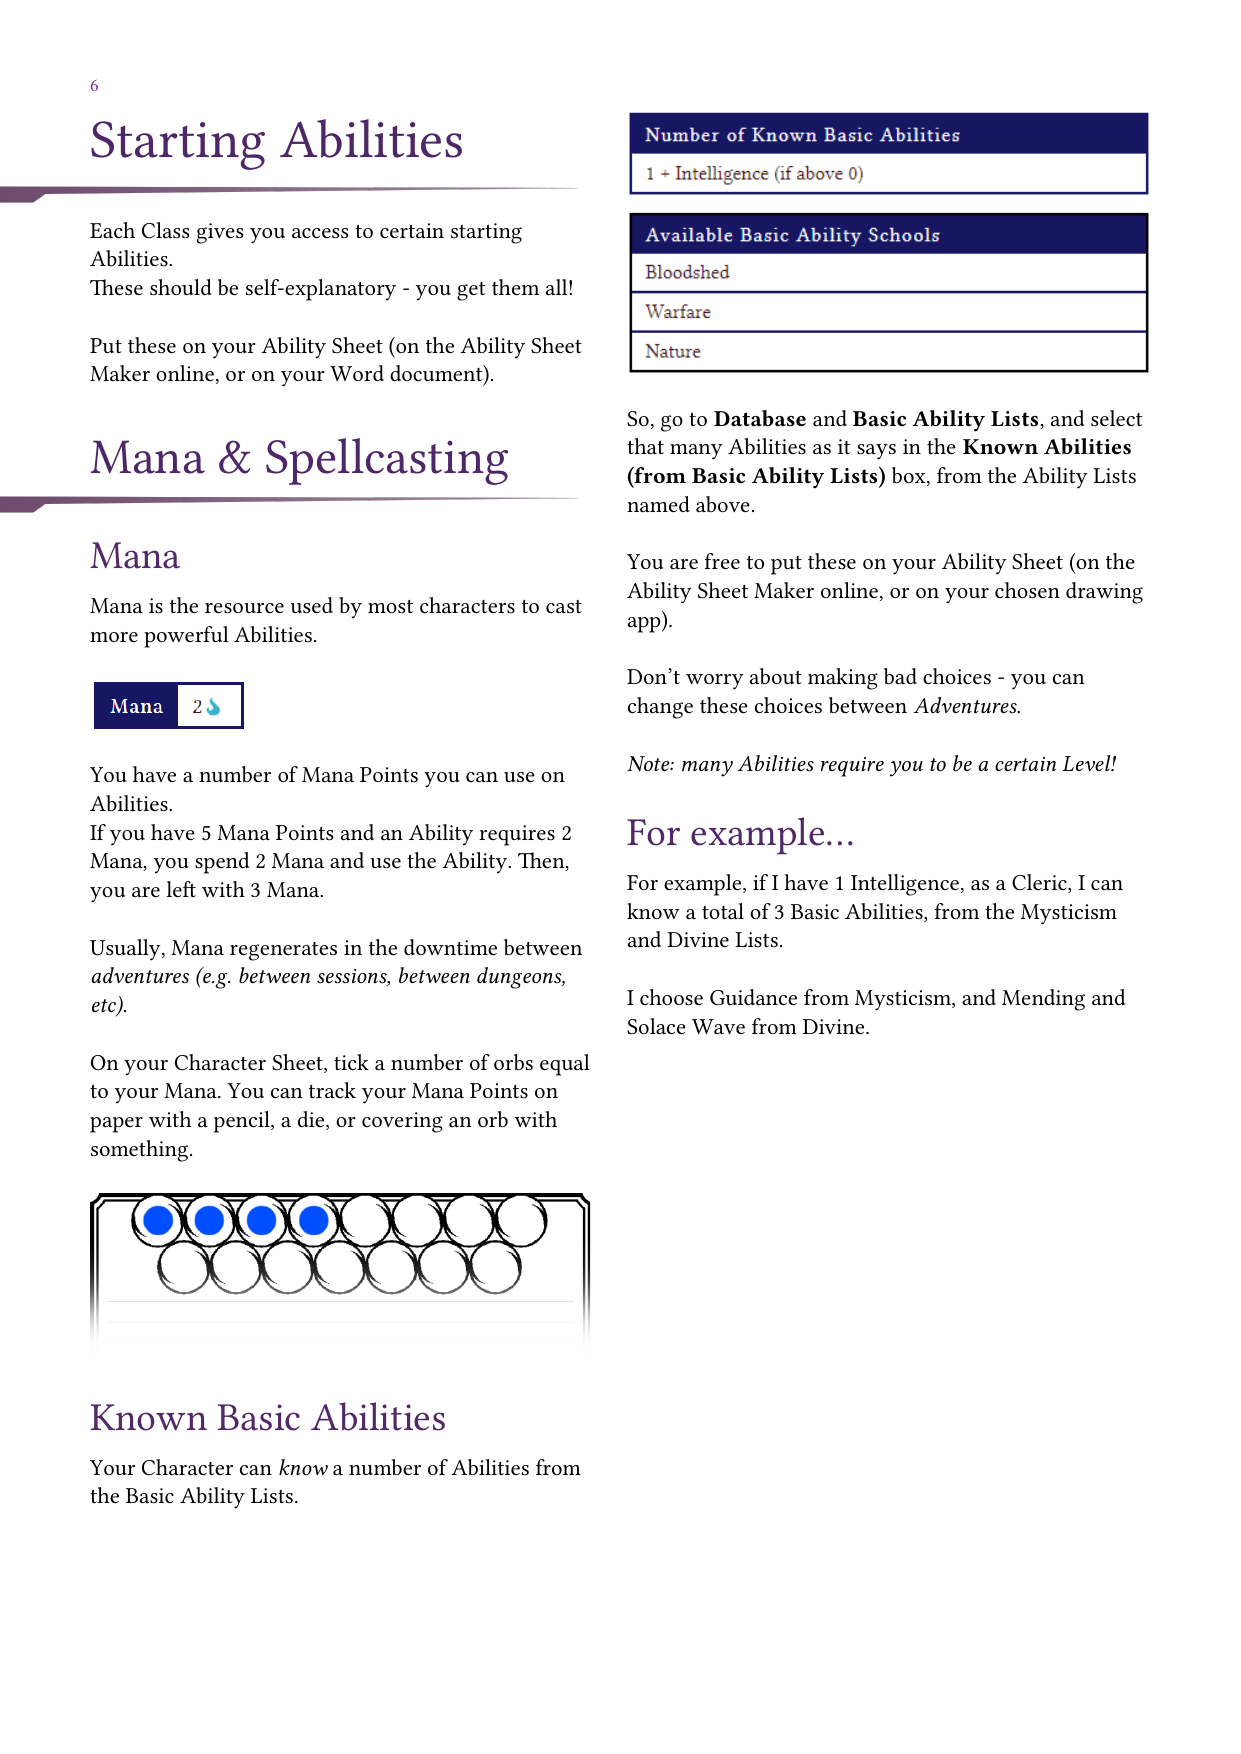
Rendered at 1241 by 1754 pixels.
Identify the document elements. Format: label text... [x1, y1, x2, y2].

subtitle Mana & Spellcasting [90, 429, 590, 486]
subtitle Known Basic Abilities [90, 1395, 590, 1440]
text These should be self-explanatory - you get them all! [90, 275, 590, 301]
picture [0, 108, 1150, 375]
text Put these on your Ability Sheet (on the Ability Sheet Maker online, or on your Word document). [90, 332, 590, 387]
text On your Character Sheet, tick a number of orbs equal to your Mana. You can track your Mana Points on paper with a pencil, a die, or covering an orb with something. [90, 1049, 590, 1162]
text Your Character can know a number of Abilities from the Basic Ability Lists. [90, 1454, 590, 1509]
text You are free to put these on your Ability Sheet (on the Ability Sheet Maker online, or on your chosen drawing app). [627, 549, 1150, 633]
text You have a number of Mana Points you can use on Abilities. [90, 762, 590, 817]
picture [90, 678, 247, 731]
text I choose Guidance from Mysticism, and Mending and Solace Wave from Divine. [627, 985, 1150, 1040]
text For example, if I have 1 Intelligence, as a Cleric, I can know a total of 3 Basic Abilities, from the Mysticism and Divine Lists. [627, 870, 1150, 953]
picture [90, 1193, 590, 1391]
subtitle Mana [90, 533, 590, 578]
text Each Class gives you access to certain starting Abilities. [90, 217, 590, 272]
subtitle For example… [627, 810, 1150, 855]
text Note: many Abilities require you to be a certain Level! [627, 751, 1150, 777]
text Don’t worry about making bad choices - you can change these choices between Adventures. [627, 664, 1150, 719]
text So, go to Database and Basic Ability Lists, and select that many Abilities as it says in the Known Abilities (from Basic Ability Lists) box, from the Ability Lists named above. [627, 406, 1150, 518]
text Usually, Mana regenerates in the downtime between adventures (e.g. between sessions, between dungeons, etc). [90, 934, 590, 1018]
subtitle Starting Abilities [90, 109, 590, 171]
text If you have 5 Mana Points and an Ability requires 2 Mana, you spend 2 Mana and use the Ability. Then, you are left with 3 Mana. [90, 819, 590, 903]
picture [0, 431, 671, 524]
text Mana is the resource used by most characters to cast more powerful Abilities. [90, 593, 590, 648]
